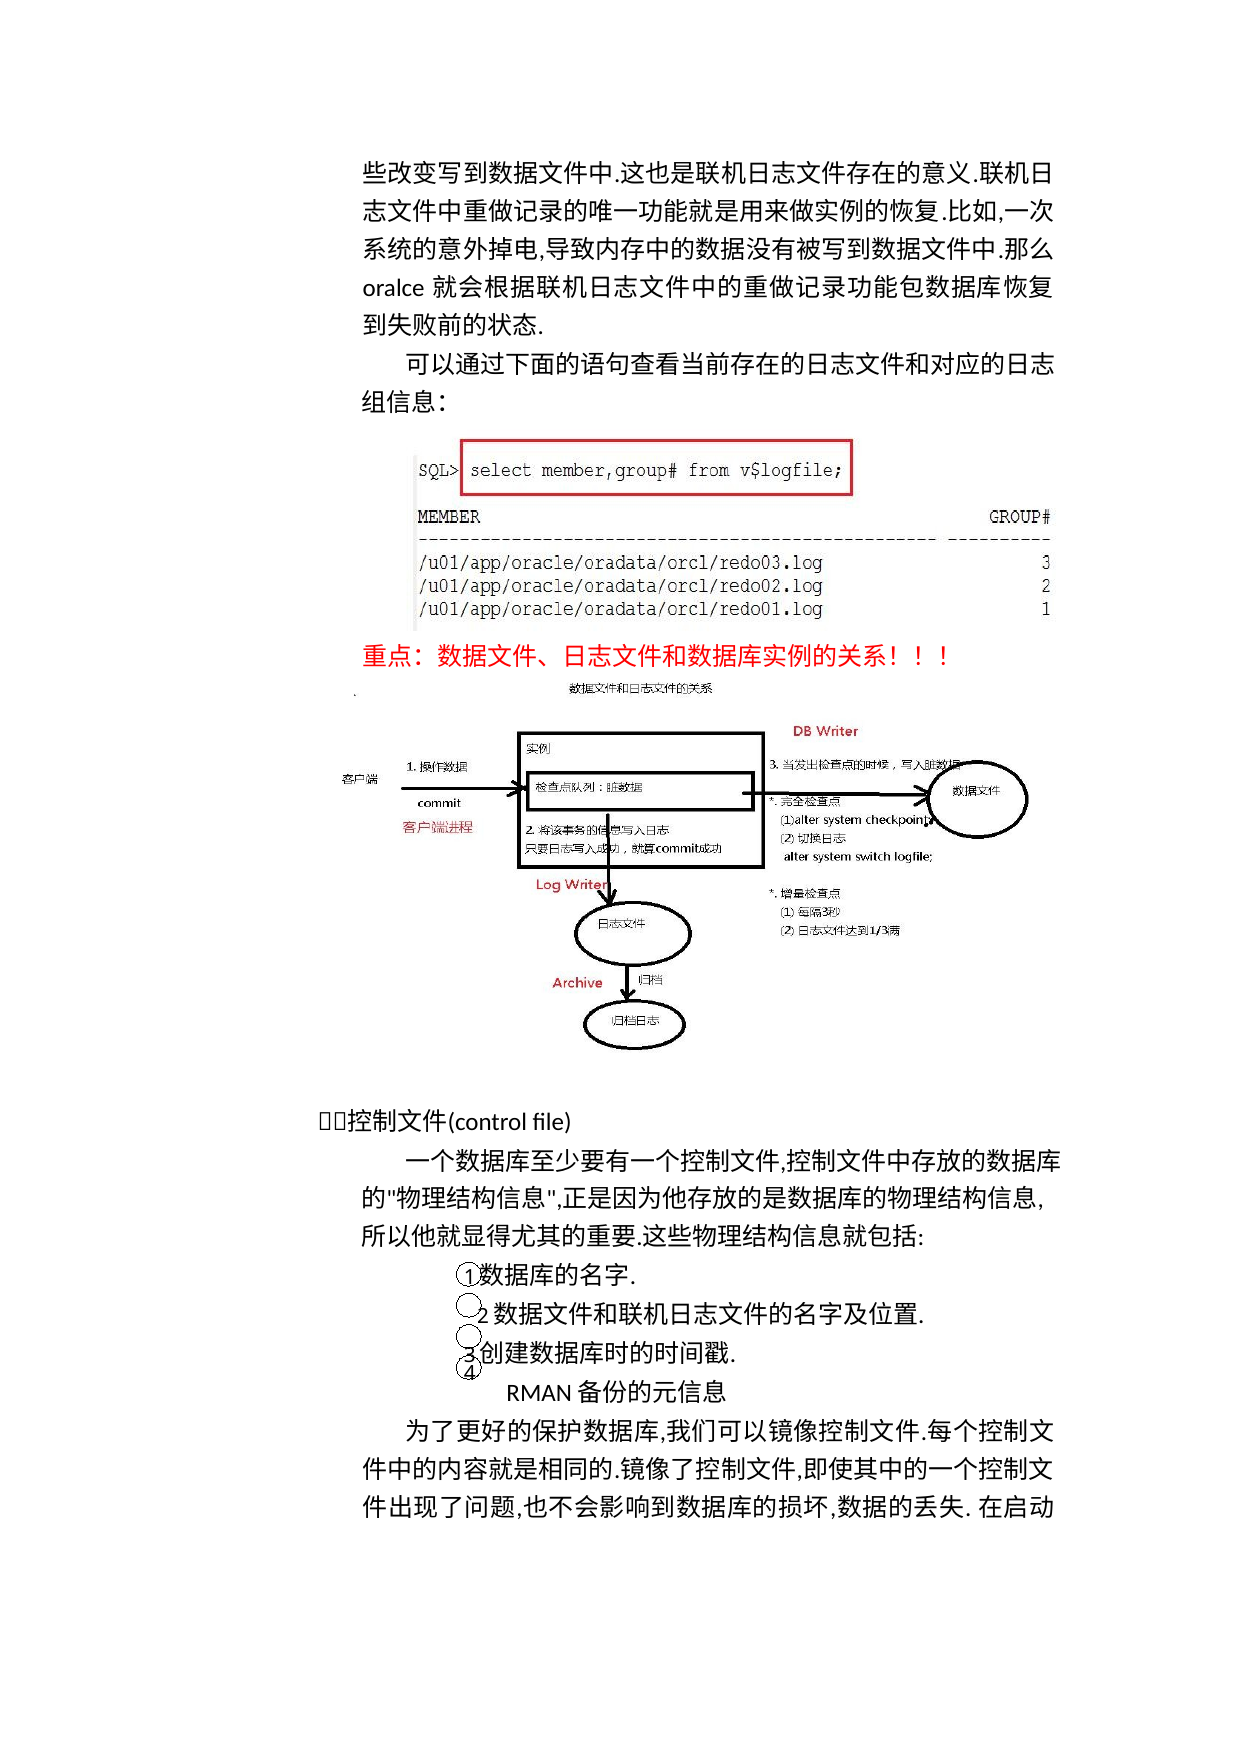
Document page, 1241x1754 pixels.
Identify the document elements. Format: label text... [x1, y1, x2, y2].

text 2数据文件和联机日志文件的名字及位置. [333, 1294, 1068, 1331]
text 1数据库的名字. [463, 1256, 1068, 1292]
picture [329, 676, 1040, 1056]
picture [406, 421, 1065, 635]
text RMAN 备份的元信息 [506, 1373, 1068, 1409]
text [362, 1412, 1054, 1524]
subtitle 控制文件(control file) [317, 1101, 1068, 1138]
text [362, 154, 1054, 342]
text 3创建数据库时的时间戳. [463, 1334, 1068, 1370]
text 一个数据库至少要有一个控制文件,控制文件中存放的数据库的"物理结构信息",正是因为他存放的是数据库的物理结构信息,所以他就显得尤其的重要.这些物理结构信息就包括: [361, 1141, 1068, 1253]
text 可以通过下面的语句查看当前存在的日志文件和对应的日志组信息： [361, 345, 1068, 419]
text 重点：数据文件、日志文件和数据库实例的关系！！！ [362, 637, 1068, 673]
